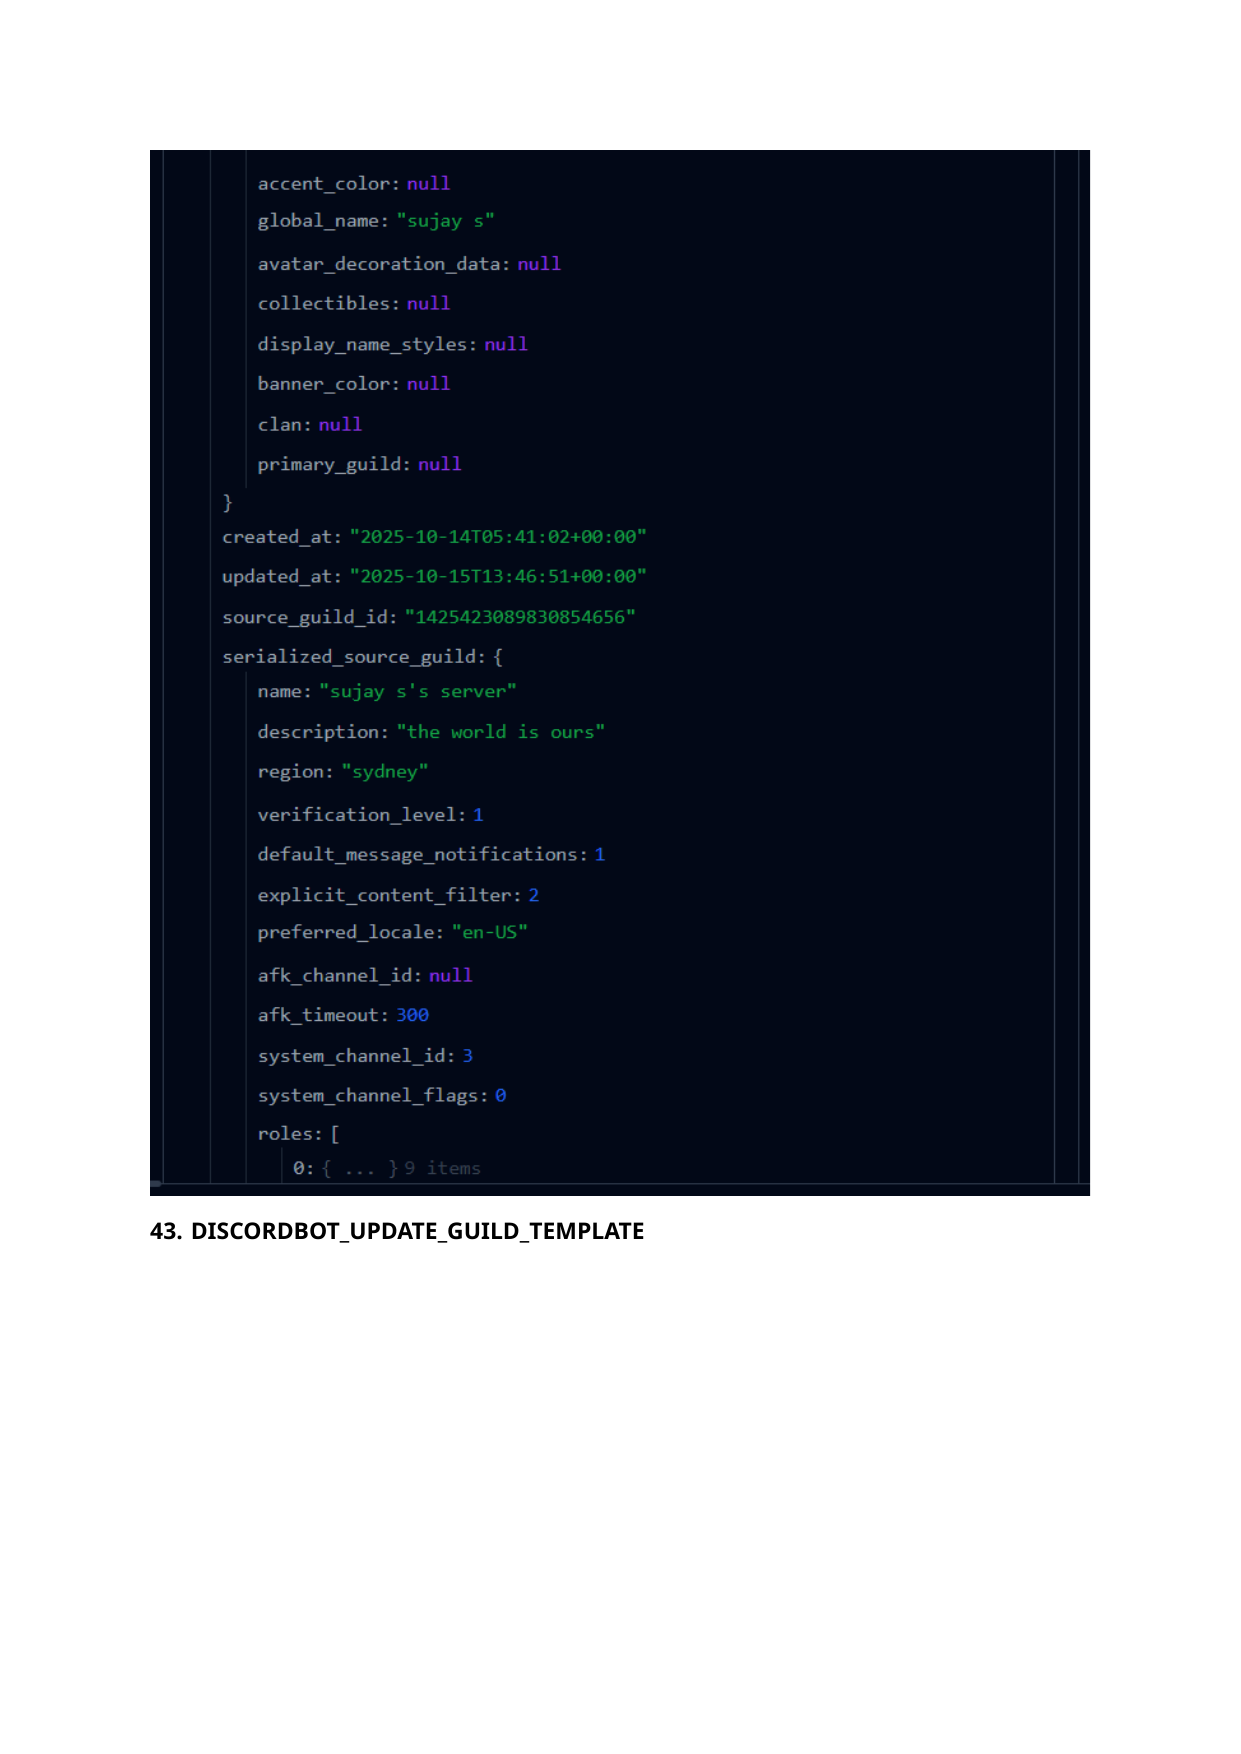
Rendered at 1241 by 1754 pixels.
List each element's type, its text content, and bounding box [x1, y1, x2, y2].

picture [150, 150, 1091, 1196]
text 43. DISCORDBOT_UPDATE_GUILD_TEMPLATE [150, 1215, 1090, 1246]
